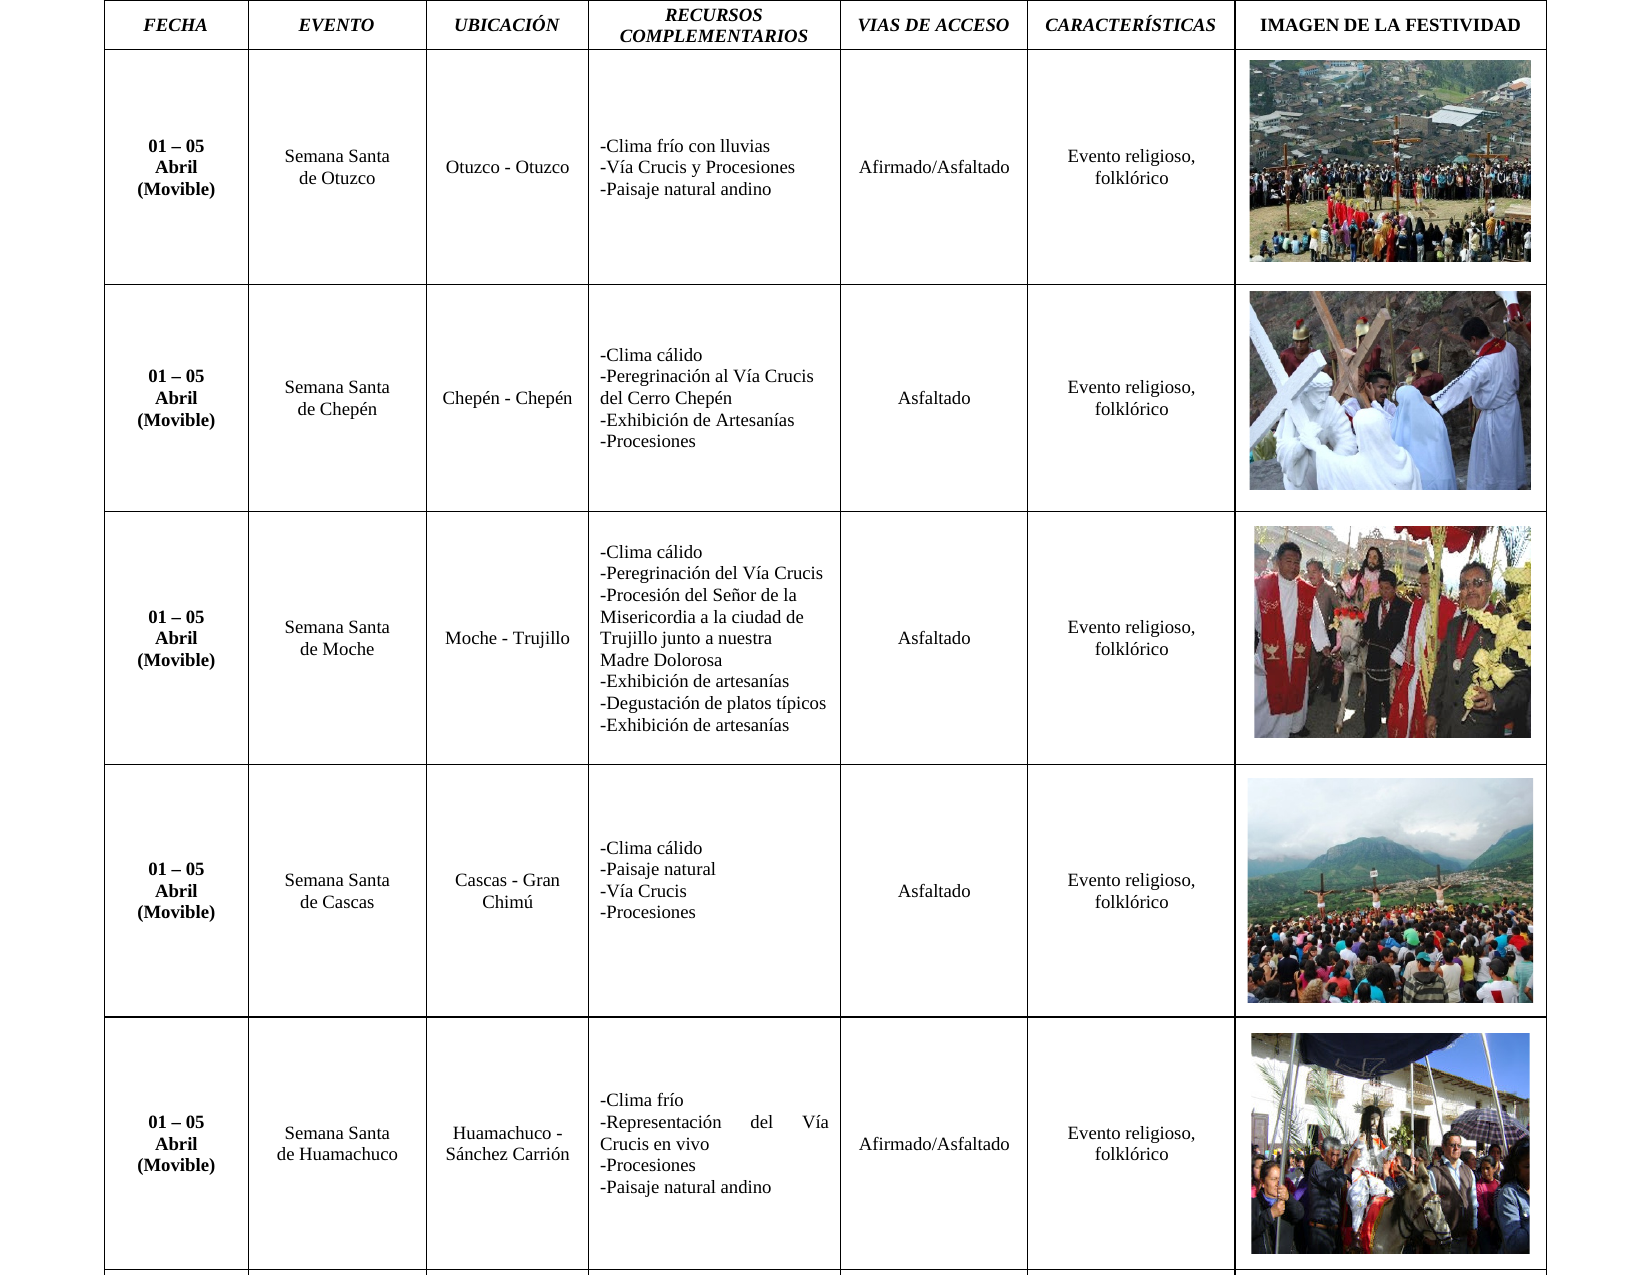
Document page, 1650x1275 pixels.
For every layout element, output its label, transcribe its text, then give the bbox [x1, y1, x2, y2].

table_cell -Clima cálido -Paisaje natural -Vía Crucis -Procesiones [589, 765, 840, 1016]
table_cell [1236, 50, 1546, 283]
table_cell 01 – 05 Abril (Movible) [105, 50, 248, 283]
table_cell -Clima frío con lluvias -Vía Crucis y Procesiones -Paisaje natural andino [589, 50, 840, 283]
picture [1251, 1033, 1530, 1254]
table_cell 01 – 05 Abril (Movible) [105, 1018, 248, 1269]
table_cell [1236, 765, 1546, 1016]
table_cell 01 – 05 Abril (Movible) [105, 765, 248, 1016]
table_cell Semana Santa de Chepén [249, 285, 426, 511]
table_cell [1236, 512, 1546, 764]
table_cell 01 – 05 Abril (Movible) [105, 512, 248, 764]
table_cell -Clima cálido -Peregrinación del Vía Crucis -Procesión del Señor de la Misericordia a la ciudad de Trujillo junto a nuestra Madre Dolorosa -Exhibición de artesanías -Degustación de platos típicos -Exhibición de artesanías [589, 512, 840, 764]
table_cell Evento religioso, folklórico [1028, 50, 1234, 283]
table_cell Evento religioso, folklórico [1028, 512, 1234, 764]
table_cell Asfaltado [841, 765, 1027, 1016]
picture [1247, 778, 1534, 1003]
picture [1249, 60, 1531, 262]
table_cell Semana Santa de Otuzco [249, 50, 426, 283]
table_cell Semana Santa de Moche [249, 512, 426, 764]
table_cell Cascas - Gran Chimú [427, 765, 588, 1016]
table_cell Afirmado/Asfaltado [841, 1018, 1027, 1269]
table_cell -Clima frío -Representación del Vía Crucis en vivo -Procesiones -Paisaje natural andino [589, 1018, 840, 1269]
table_cell -Clima cálido -Peregrinación al Vía Crucis del Cerro Chepén -Exhibición de Artesanías -Procesiones [589, 285, 840, 511]
table_cell [1236, 1018, 1546, 1269]
table_cell Chepén - Chepén [427, 285, 588, 511]
table_cell Asfaltado [841, 285, 1027, 511]
table_cell 01 – 05 Abril (Movible) [105, 285, 248, 511]
table_cell [1236, 285, 1546, 511]
table_header UBICACIÓN [427, 1, 588, 49]
table_cell Evento religioso, folklórico [1028, 765, 1234, 1016]
table_cell Otuzco - Otuzco [427, 50, 588, 283]
table_header EVENTO [249, 1, 426, 49]
table_cell Afirmado/Asfaltado [841, 50, 1027, 283]
table_header FECHA [105, 1, 248, 49]
table_cell [1236, 1270, 1546, 1275]
table_cell Semana Santa de Cascas [249, 765, 426, 1016]
picture [1254, 526, 1531, 738]
table_header CARACTERÍSTICAS [1028, 1, 1234, 49]
table_cell Evento religioso, folklórico [1028, 285, 1234, 511]
table_header IMAGEN DE LA FESTIVIDAD [1236, 1, 1546, 49]
table_header VIAS DE ACCESO [841, 1, 1027, 49]
table_cell Semana Santa de Huamachuco [249, 1018, 426, 1269]
table_cell Asfaltado [841, 512, 1027, 764]
table_cell Moche - Trujillo [427, 512, 588, 764]
table_header RECURSOS COMPLEMENTARIOS [589, 1, 840, 49]
table_cell Huamachuco - Sánchez Carrión [427, 1018, 588, 1269]
picture [1249, 291, 1531, 490]
table_cell Evento religioso, folklórico [1028, 1018, 1234, 1269]
